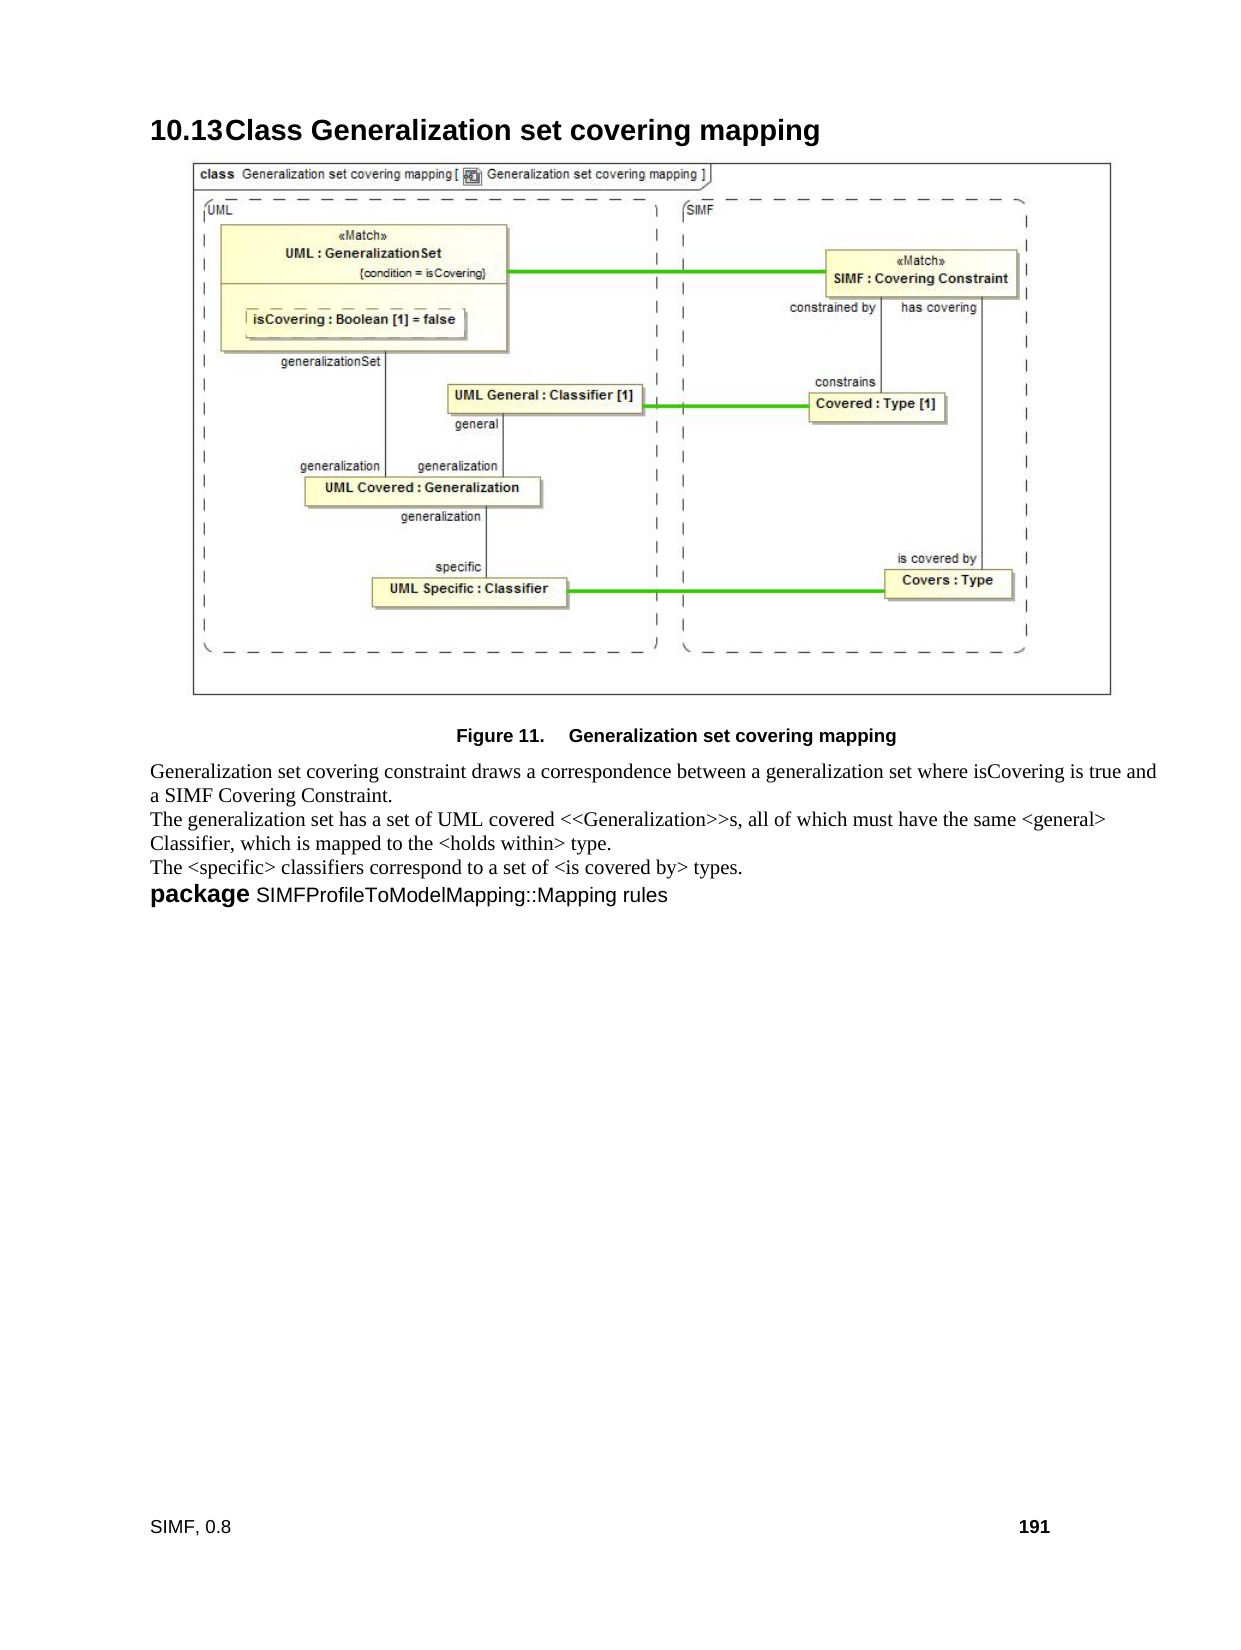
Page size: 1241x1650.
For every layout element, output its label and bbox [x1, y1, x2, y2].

picture [187, 158, 1128, 712]
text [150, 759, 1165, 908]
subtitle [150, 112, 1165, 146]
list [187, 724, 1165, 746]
